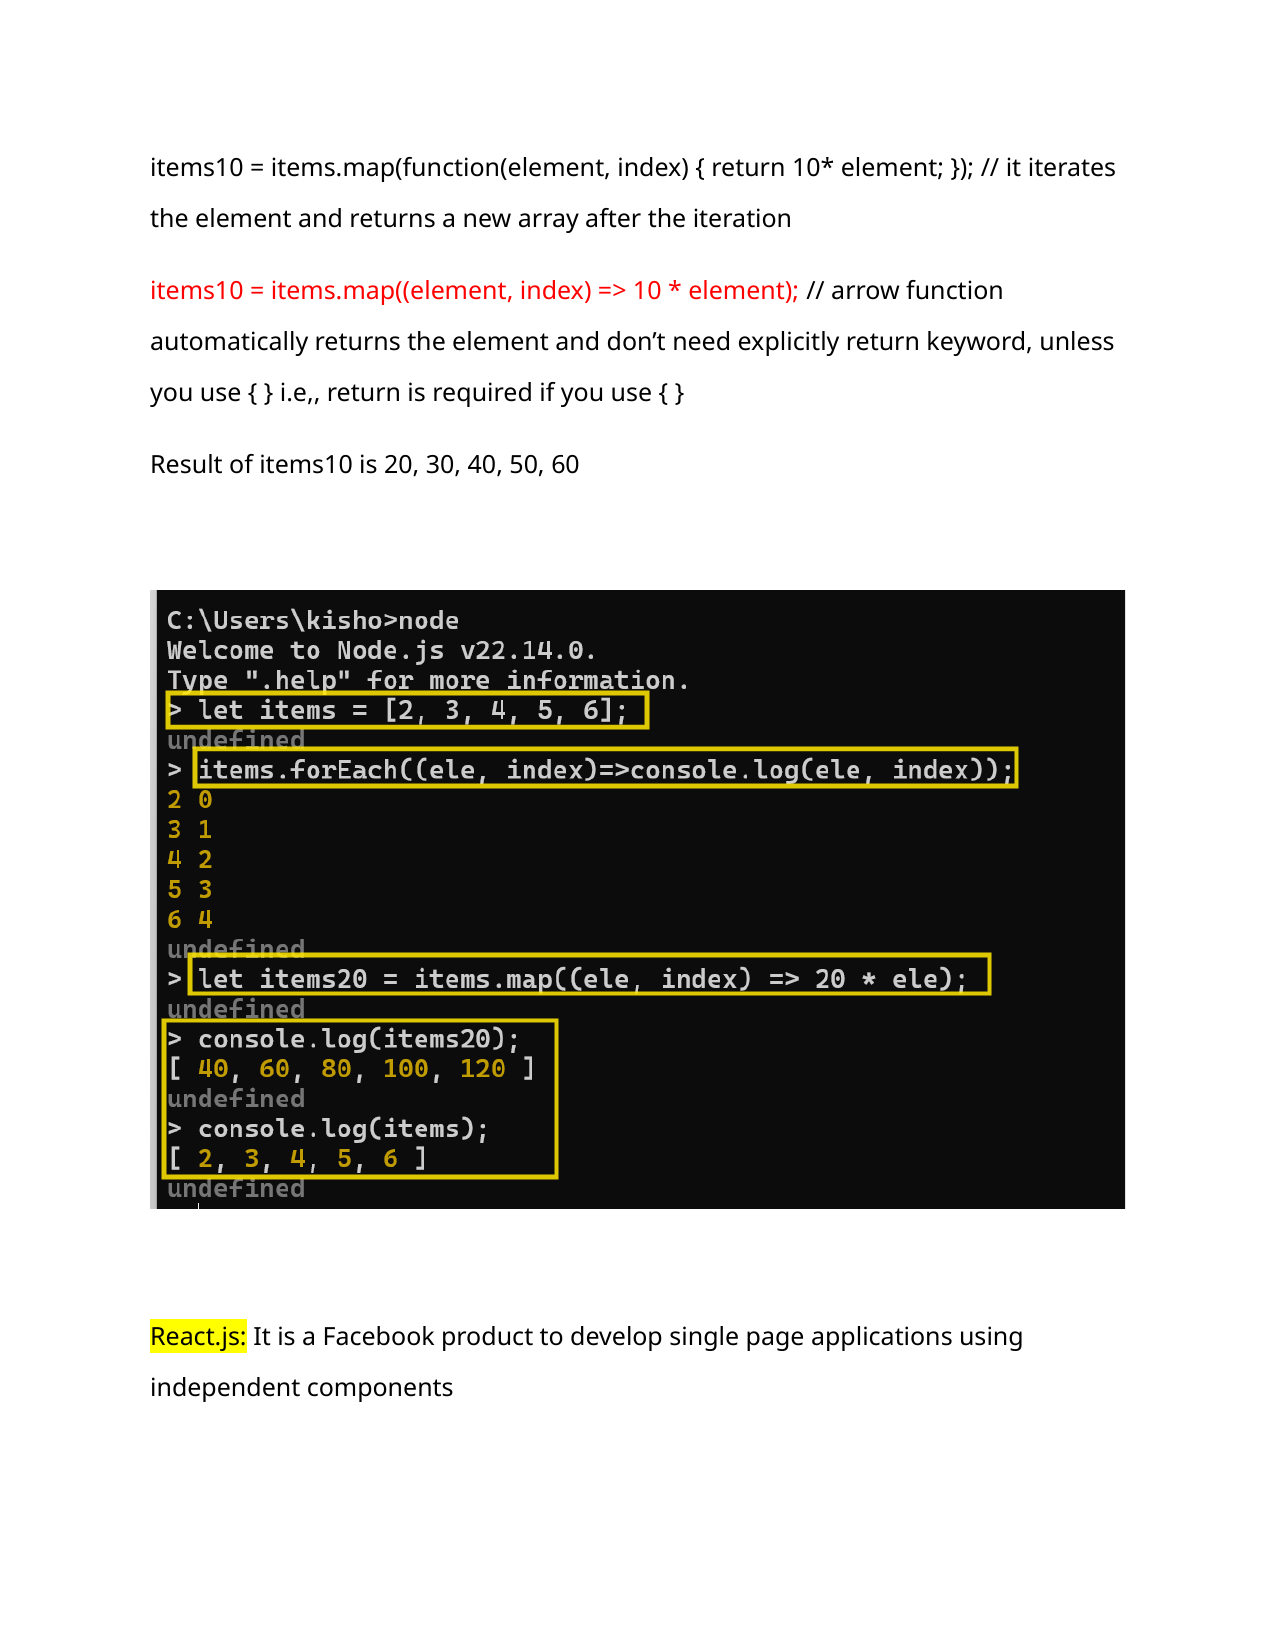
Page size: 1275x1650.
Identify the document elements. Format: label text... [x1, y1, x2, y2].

picture [150, 590, 1125, 1209]
text items10 = items.map((element, index) => 10 * element); // arrow function automatically returns the element and don’t need explicitly return keyword, unless you use { } i.e,, return is required if you use { } [150, 273, 1125, 409]
text Result of items10 is 20, 30, 40, 50, 60 [150, 447, 1125, 481]
text React.js: It is a Facebook product to develop single page applications using independent components [150, 1319, 1125, 1404]
text items10 = items.map(function(element, index) { return 10* element; }); // it iterates the element and returns a new array after the iteration [150, 150, 1125, 235]
